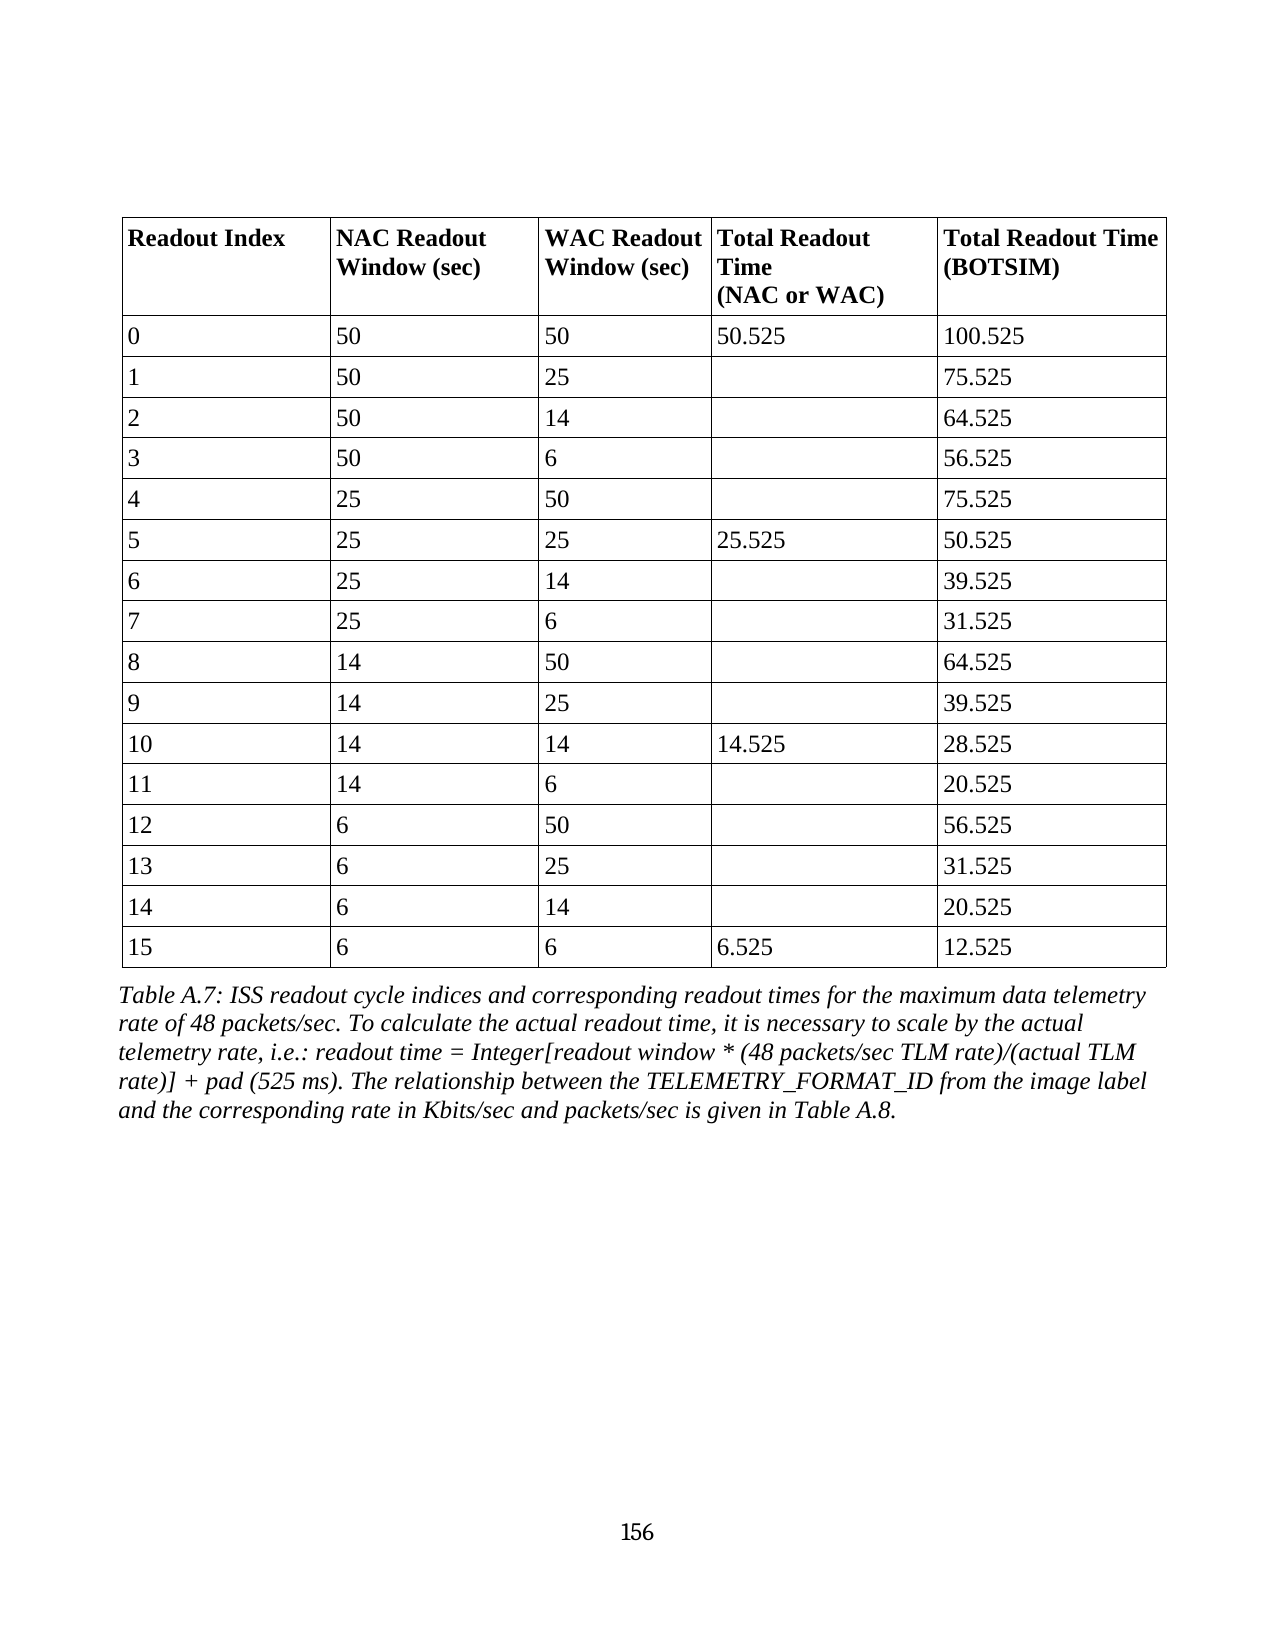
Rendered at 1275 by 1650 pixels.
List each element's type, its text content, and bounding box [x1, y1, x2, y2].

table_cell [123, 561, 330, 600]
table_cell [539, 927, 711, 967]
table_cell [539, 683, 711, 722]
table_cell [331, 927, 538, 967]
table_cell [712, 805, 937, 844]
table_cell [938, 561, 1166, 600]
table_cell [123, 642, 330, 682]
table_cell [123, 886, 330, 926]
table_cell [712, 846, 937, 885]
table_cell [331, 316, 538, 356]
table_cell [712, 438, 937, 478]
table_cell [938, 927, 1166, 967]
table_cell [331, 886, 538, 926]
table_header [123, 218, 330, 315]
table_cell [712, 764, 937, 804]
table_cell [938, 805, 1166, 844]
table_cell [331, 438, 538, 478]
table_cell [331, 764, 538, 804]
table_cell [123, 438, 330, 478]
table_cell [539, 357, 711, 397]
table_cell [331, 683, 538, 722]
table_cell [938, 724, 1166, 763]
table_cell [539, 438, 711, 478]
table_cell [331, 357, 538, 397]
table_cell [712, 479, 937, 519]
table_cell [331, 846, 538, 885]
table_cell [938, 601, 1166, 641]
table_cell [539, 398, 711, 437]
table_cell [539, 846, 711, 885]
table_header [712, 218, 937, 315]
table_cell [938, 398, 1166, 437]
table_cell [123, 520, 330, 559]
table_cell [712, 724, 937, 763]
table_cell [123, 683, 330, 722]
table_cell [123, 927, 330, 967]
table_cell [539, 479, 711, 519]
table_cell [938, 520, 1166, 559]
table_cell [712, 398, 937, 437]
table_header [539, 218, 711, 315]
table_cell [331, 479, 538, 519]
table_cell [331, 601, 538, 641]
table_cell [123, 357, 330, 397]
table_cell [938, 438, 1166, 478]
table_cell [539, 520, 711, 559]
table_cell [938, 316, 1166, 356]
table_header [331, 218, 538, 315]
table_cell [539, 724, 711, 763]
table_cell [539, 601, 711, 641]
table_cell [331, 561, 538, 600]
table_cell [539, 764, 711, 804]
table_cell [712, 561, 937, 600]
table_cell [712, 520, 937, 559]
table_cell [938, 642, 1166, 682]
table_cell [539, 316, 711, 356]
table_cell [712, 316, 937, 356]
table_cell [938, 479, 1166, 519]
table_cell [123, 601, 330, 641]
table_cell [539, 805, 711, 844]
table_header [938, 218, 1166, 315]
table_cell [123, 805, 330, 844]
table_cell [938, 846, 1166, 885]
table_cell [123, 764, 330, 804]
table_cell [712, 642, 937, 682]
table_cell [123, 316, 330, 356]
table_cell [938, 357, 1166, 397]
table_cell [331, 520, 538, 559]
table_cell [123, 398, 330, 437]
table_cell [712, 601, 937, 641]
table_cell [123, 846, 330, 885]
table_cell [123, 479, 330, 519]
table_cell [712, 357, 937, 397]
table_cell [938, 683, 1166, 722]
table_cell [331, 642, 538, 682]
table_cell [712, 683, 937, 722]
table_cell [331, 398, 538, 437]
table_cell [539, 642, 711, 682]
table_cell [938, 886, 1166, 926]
text Table A.7: ISS readout cycle indices and corresponding readout times for the maximum data telemetry rate of 48 packets/sec. To calculate the actual readout time, it is necessary to scale by the actual telemetry rate, i.e.: readout time = Integer[readout window * (48 packets/sec TLM rate)/(actual TLM rate)] + pad (525 ms). The relationship between the TELEMETRY_FORMAT_ID from the image label and the corresponding rate in Kbits/sec and packets/sec is given in Table A.8. [118, 980, 1157, 1123]
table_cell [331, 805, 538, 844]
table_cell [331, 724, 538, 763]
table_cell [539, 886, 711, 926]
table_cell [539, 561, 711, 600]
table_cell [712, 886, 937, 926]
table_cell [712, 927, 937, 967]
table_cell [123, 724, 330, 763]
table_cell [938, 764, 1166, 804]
